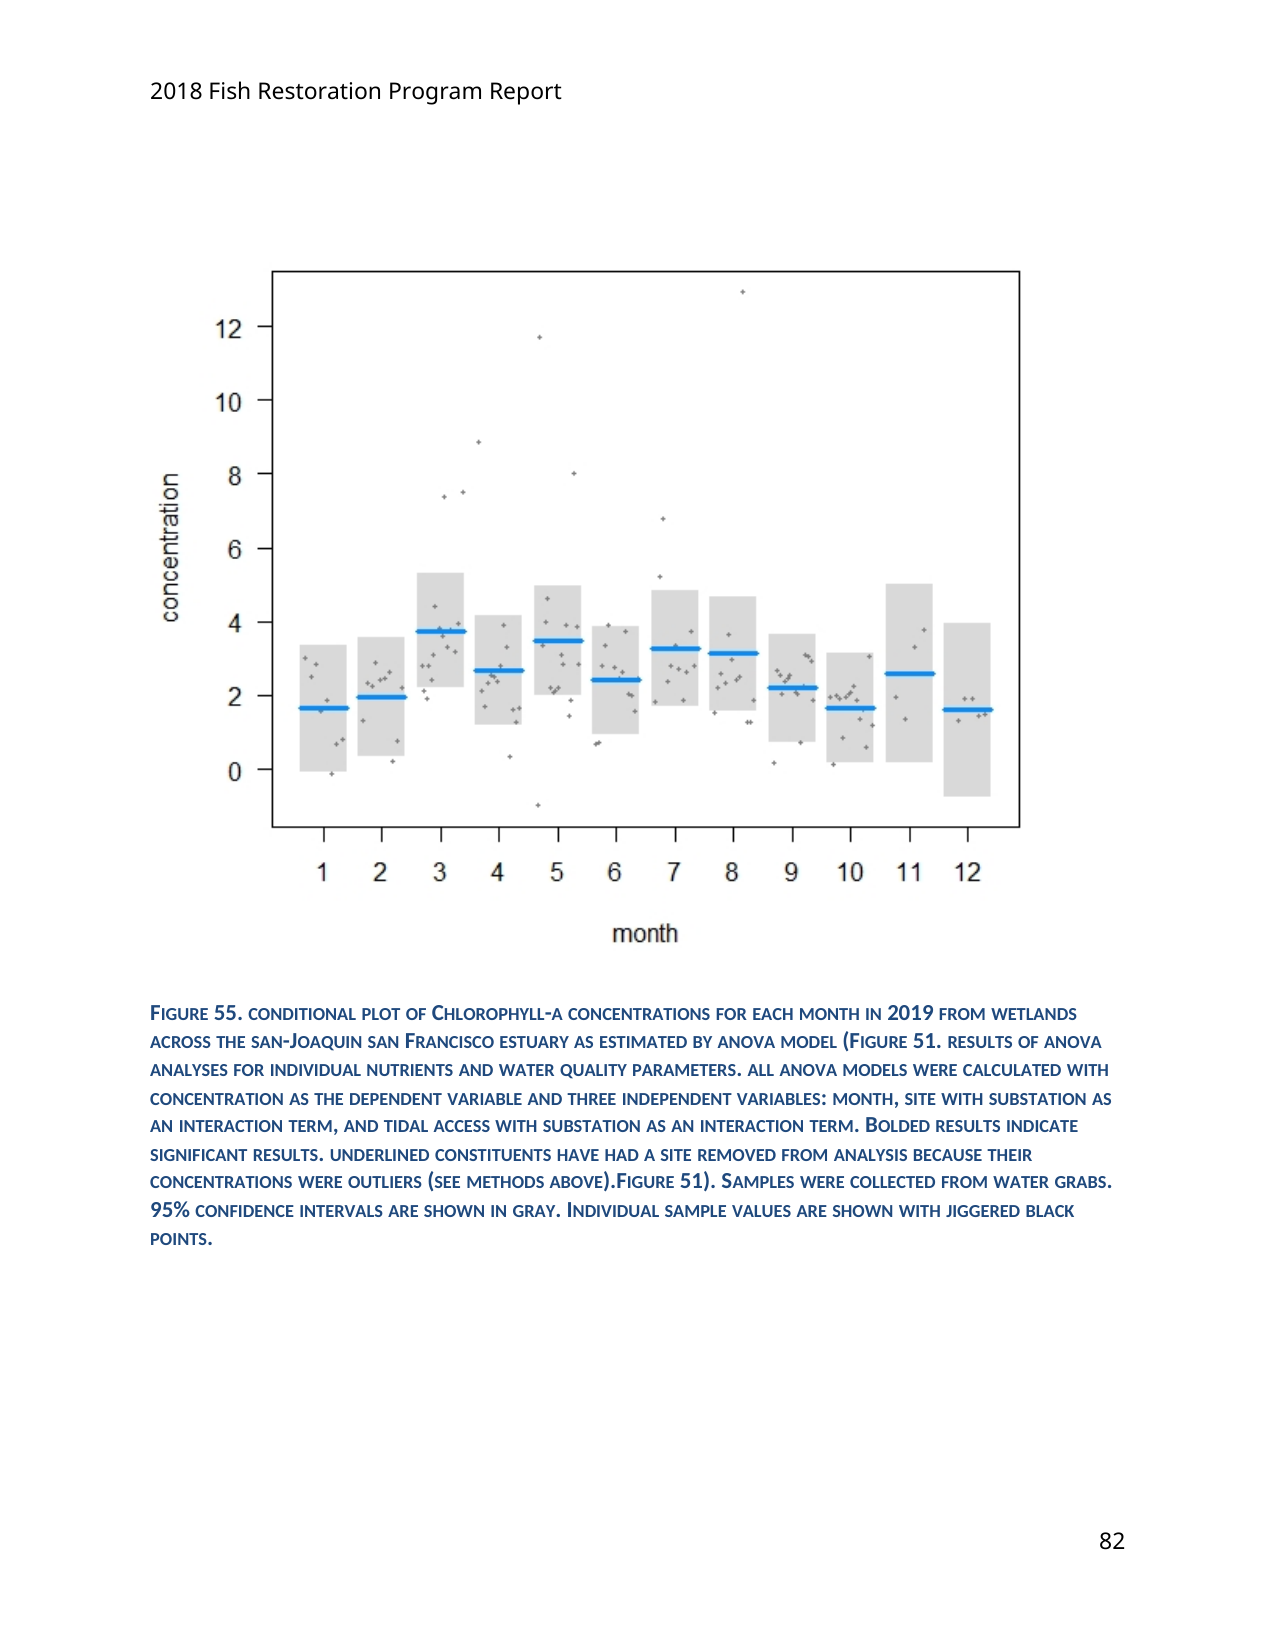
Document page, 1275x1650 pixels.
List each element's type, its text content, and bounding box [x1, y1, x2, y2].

picture [150, 150, 1083, 980]
text Figure 55. conditional plot of Chlorophyll-a concentrations for each month in 2019 from wetlands across the san-Joaquin san Francisco estuary as estimated by anova model (Figure 51). Samples were collected from water grabs. 95% confidence intervals are shown in gray. Individual sample values are shown with jiggered black points. [150, 998, 1125, 1251]
